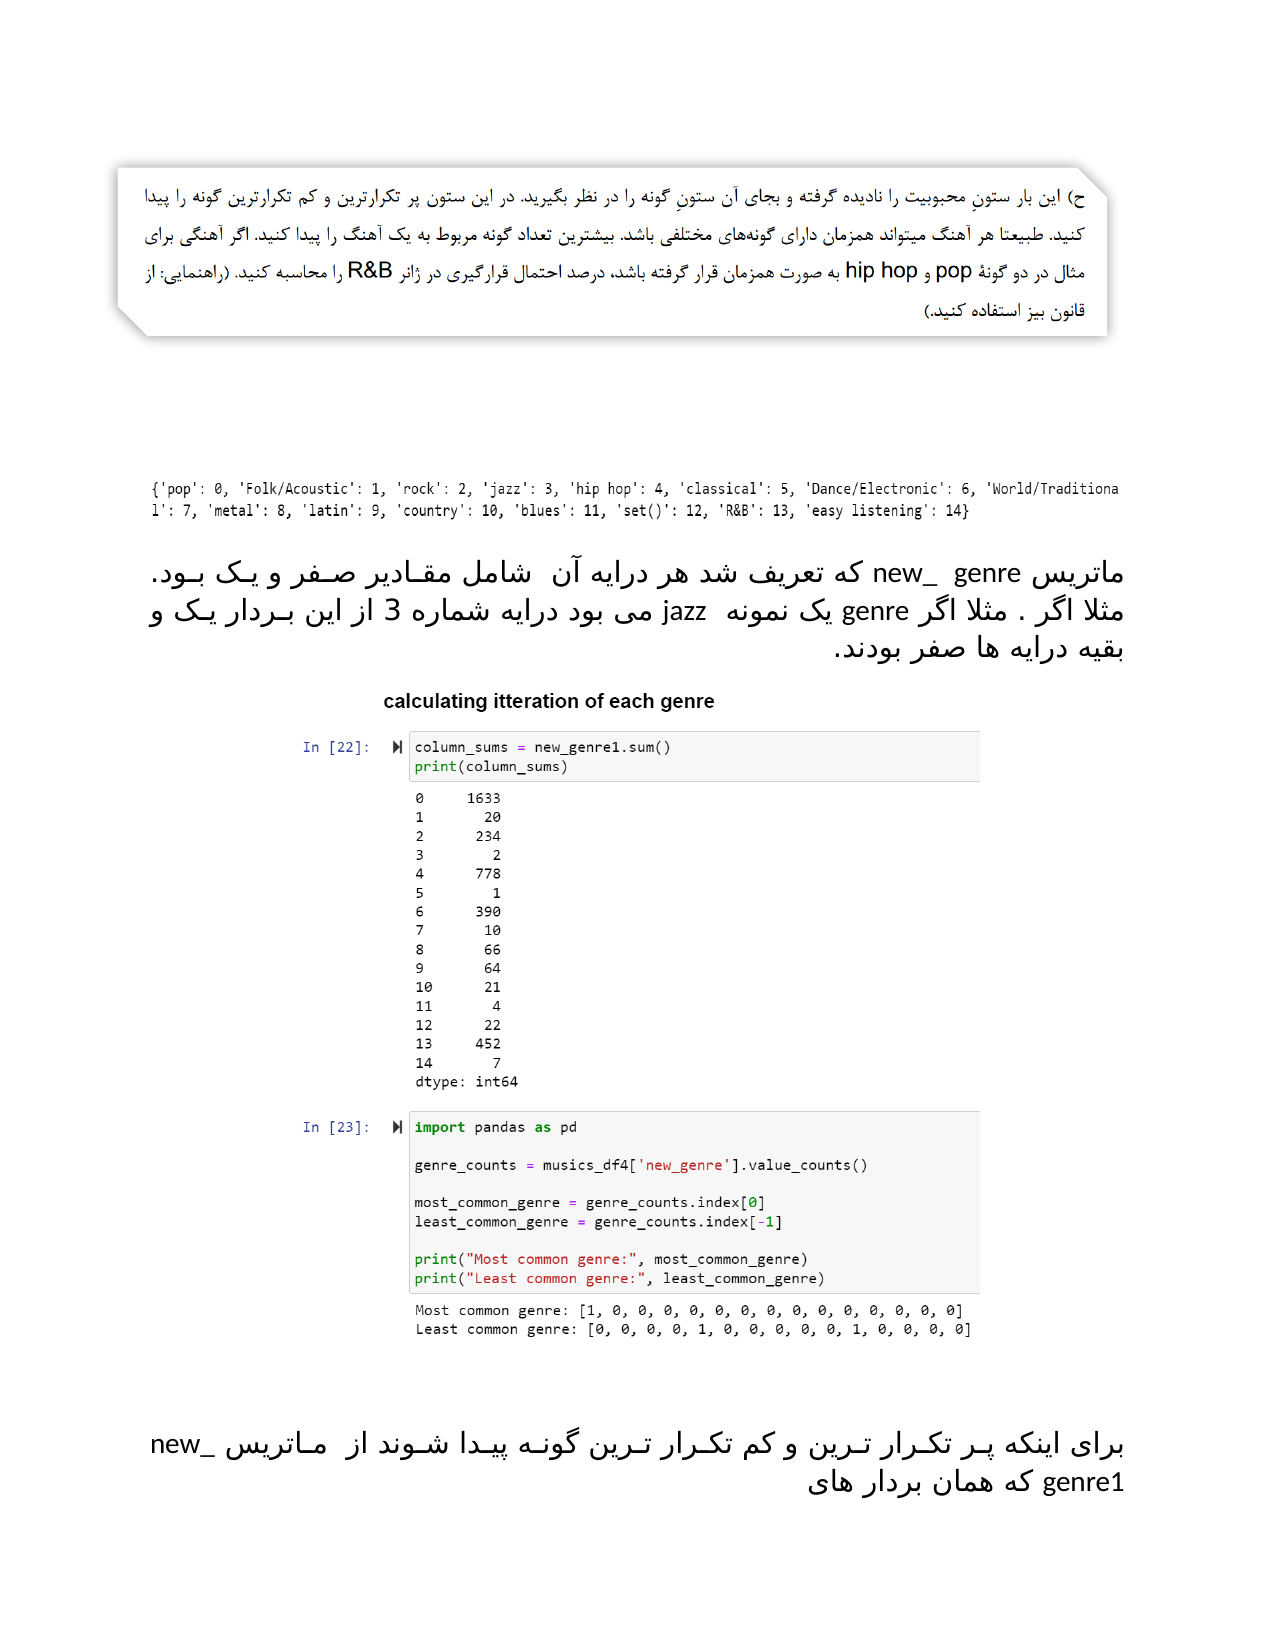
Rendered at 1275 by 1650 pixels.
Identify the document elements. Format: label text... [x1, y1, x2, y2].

picture [294, 683, 980, 1351]
picture [133, 183, 1092, 321]
text برای اینکه پر تکرار ترین و کم تکرار ترین گونه پیدا شوند از ماتریس new_ genre1 که همان بردار های [150, 1425, 1125, 1499]
text ماتریس new_ genre که تعریف شد هر درایه آن شامل مقادیر صفر و یک بود. مثلا اگر . مثلا اگر genre یک نمونه jazz می بود درایه شماره 3 از این بردار یک و بقیه درایه ها صفر بودند. [150, 554, 1125, 664]
picture [150, 477, 1125, 535]
